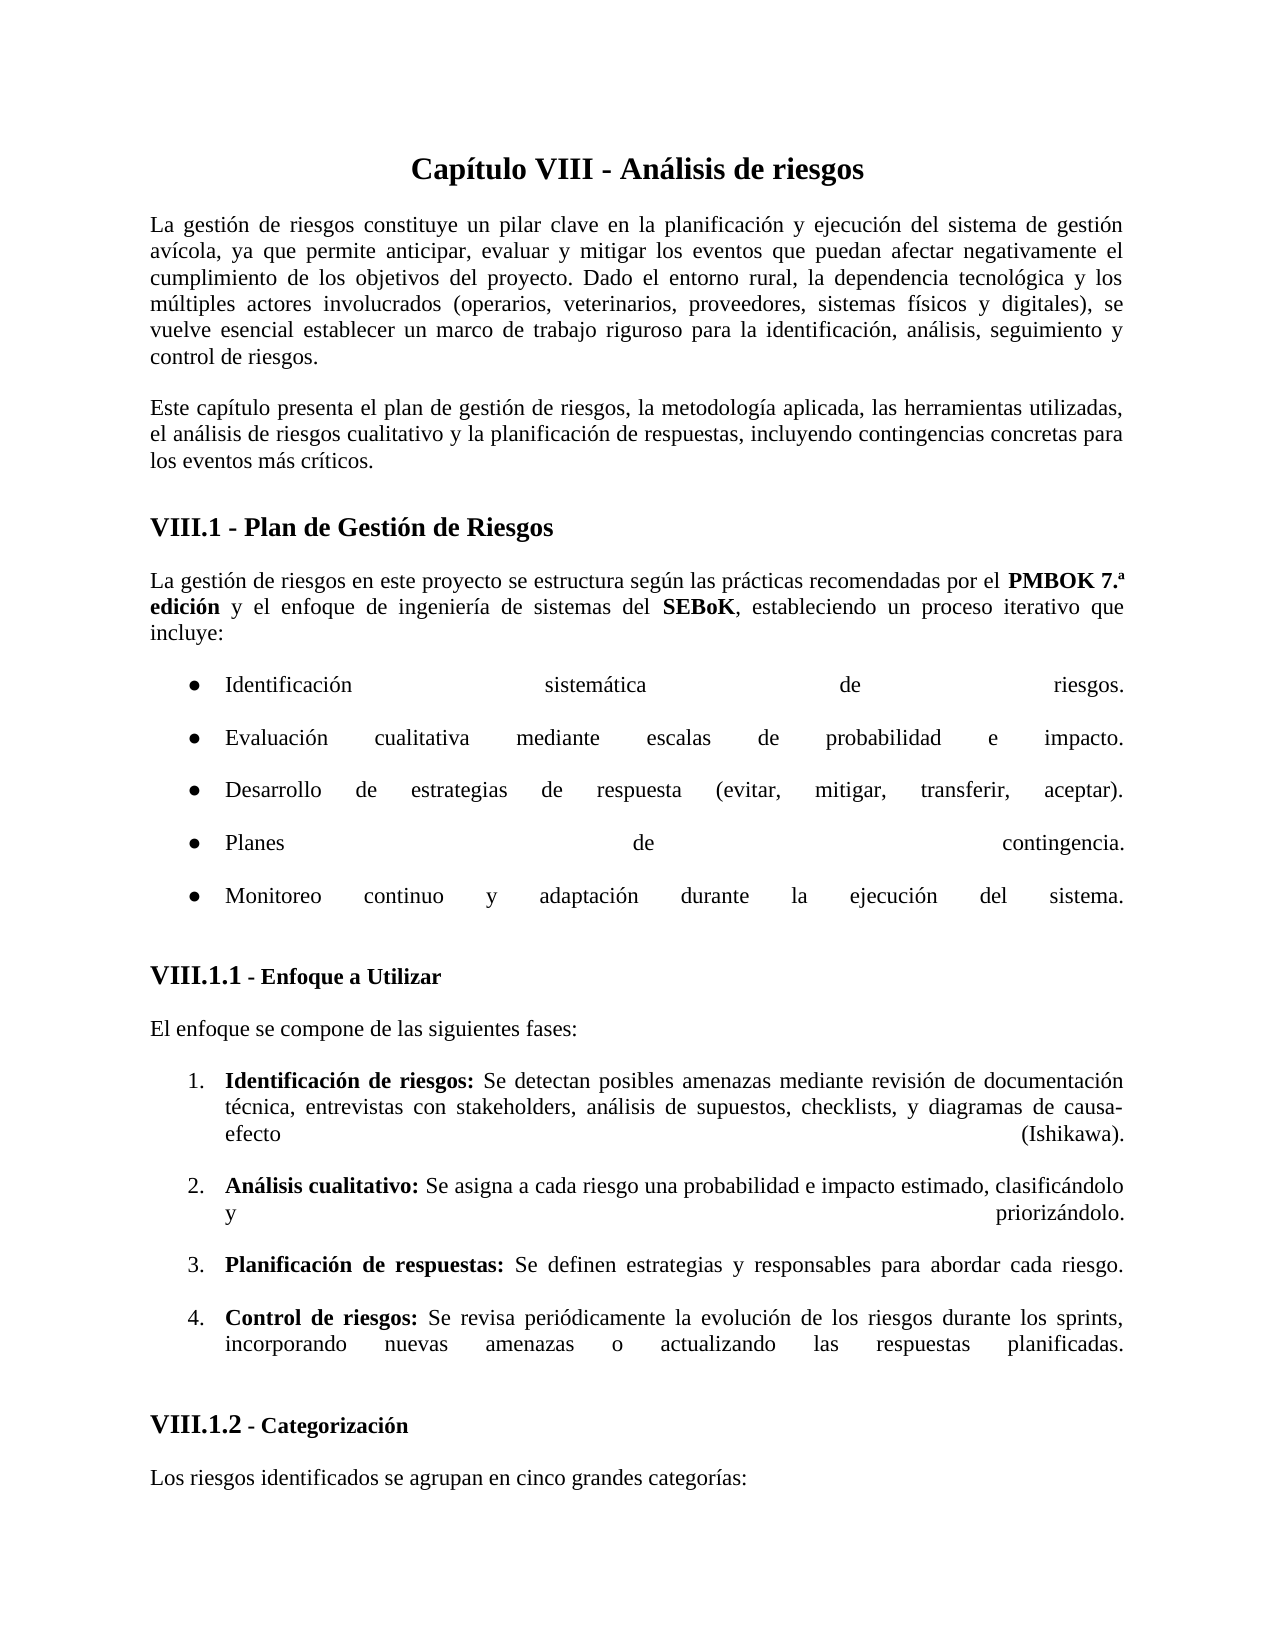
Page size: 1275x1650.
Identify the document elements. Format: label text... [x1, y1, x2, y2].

list Planes de contingencia. [187, 829, 1125, 882]
text El enfoque se compone de las siguientes fases: [150, 1016, 1125, 1042]
list Planificación de respuestas: Se definen estrategias y responsables para abordar cada riesgo. [187, 1251, 1125, 1304]
list Identificación sistemática de riesgos. [187, 671, 1125, 723]
subtitle Capítulo VIII - Análisis de riesgos [150, 150, 1125, 186]
subtitle VIII.1.2 - Categorización [150, 1408, 1125, 1439]
list Evaluación cualitativa mediante escalas de probabilidad e impacto. [187, 723, 1125, 776]
text Los riesgos identificados se agrupan en cinco grandes categorías: [150, 1464, 1125, 1491]
text La gestión de riesgos en este proyecto se estructura según las prácticas recomendadas por el PMBOK 7.ª edición y el enfoque de ingeniería de sistemas del SEBoK, estableciendo un proceso iterativo que incluye: [150, 567, 1125, 646]
list Desarrollo de estrategias de respuesta (evitar, mitigar, transferir, aceptar). [187, 776, 1125, 829]
text La gestión de riesgos constituye un pilar clave en la planificación y ejecución del sistema de gestión avícola, ya que permite anticipar, evaluar y mitigar los eventos que puedan afectar negativamente el cumplimiento de los objetivos del proyecto. Dado el entorno rural, la dependencia tecnológica y los múltiples actores involucrados (operarios, veterinarios, proveedores, sistemas físicos y digitales), se vuelve esencial establecer un marco de trabajo riguroso para la identificación, análisis, seguimiento y control de riesgos. [150, 211, 1125, 369]
list Monitoreo continuo y adaptación durante la ejecución del sistema. [187, 882, 1125, 934]
subtitle VIII.1 - Plan de Gestión de Riesgos [150, 511, 1125, 542]
text Este capítulo presenta el plan de gestión de riesgos, la metodología aplicada, las herramientas utilizadas, el análisis de riesgos cualitativo y la planificación de respuestas, incluyendo contingencias concretas para los eventos más críticos. [150, 394, 1125, 473]
list Identificación de riesgos: Se detectan posibles amenazas mediante revisión de documentación técnica, entrevistas con stakeholders, análisis de supuestos, checklists, y diagramas de causa-efecto (Ishikawa). [187, 1067, 1125, 1172]
list Control de riesgos: Se revisa periódicamente la evolución de los riesgos durante los sprints, incorporando nuevas amenazas o actualizando las respuestas planificadas. [187, 1304, 1125, 1383]
subtitle VIII.1.1 - Enfoque a Utilizar [150, 959, 1125, 991]
list Análisis cualitativo: Se asigna a cada riesgo una probabilidad e impacto estimado, clasificándolo y priorizándolo. [187, 1172, 1125, 1251]
